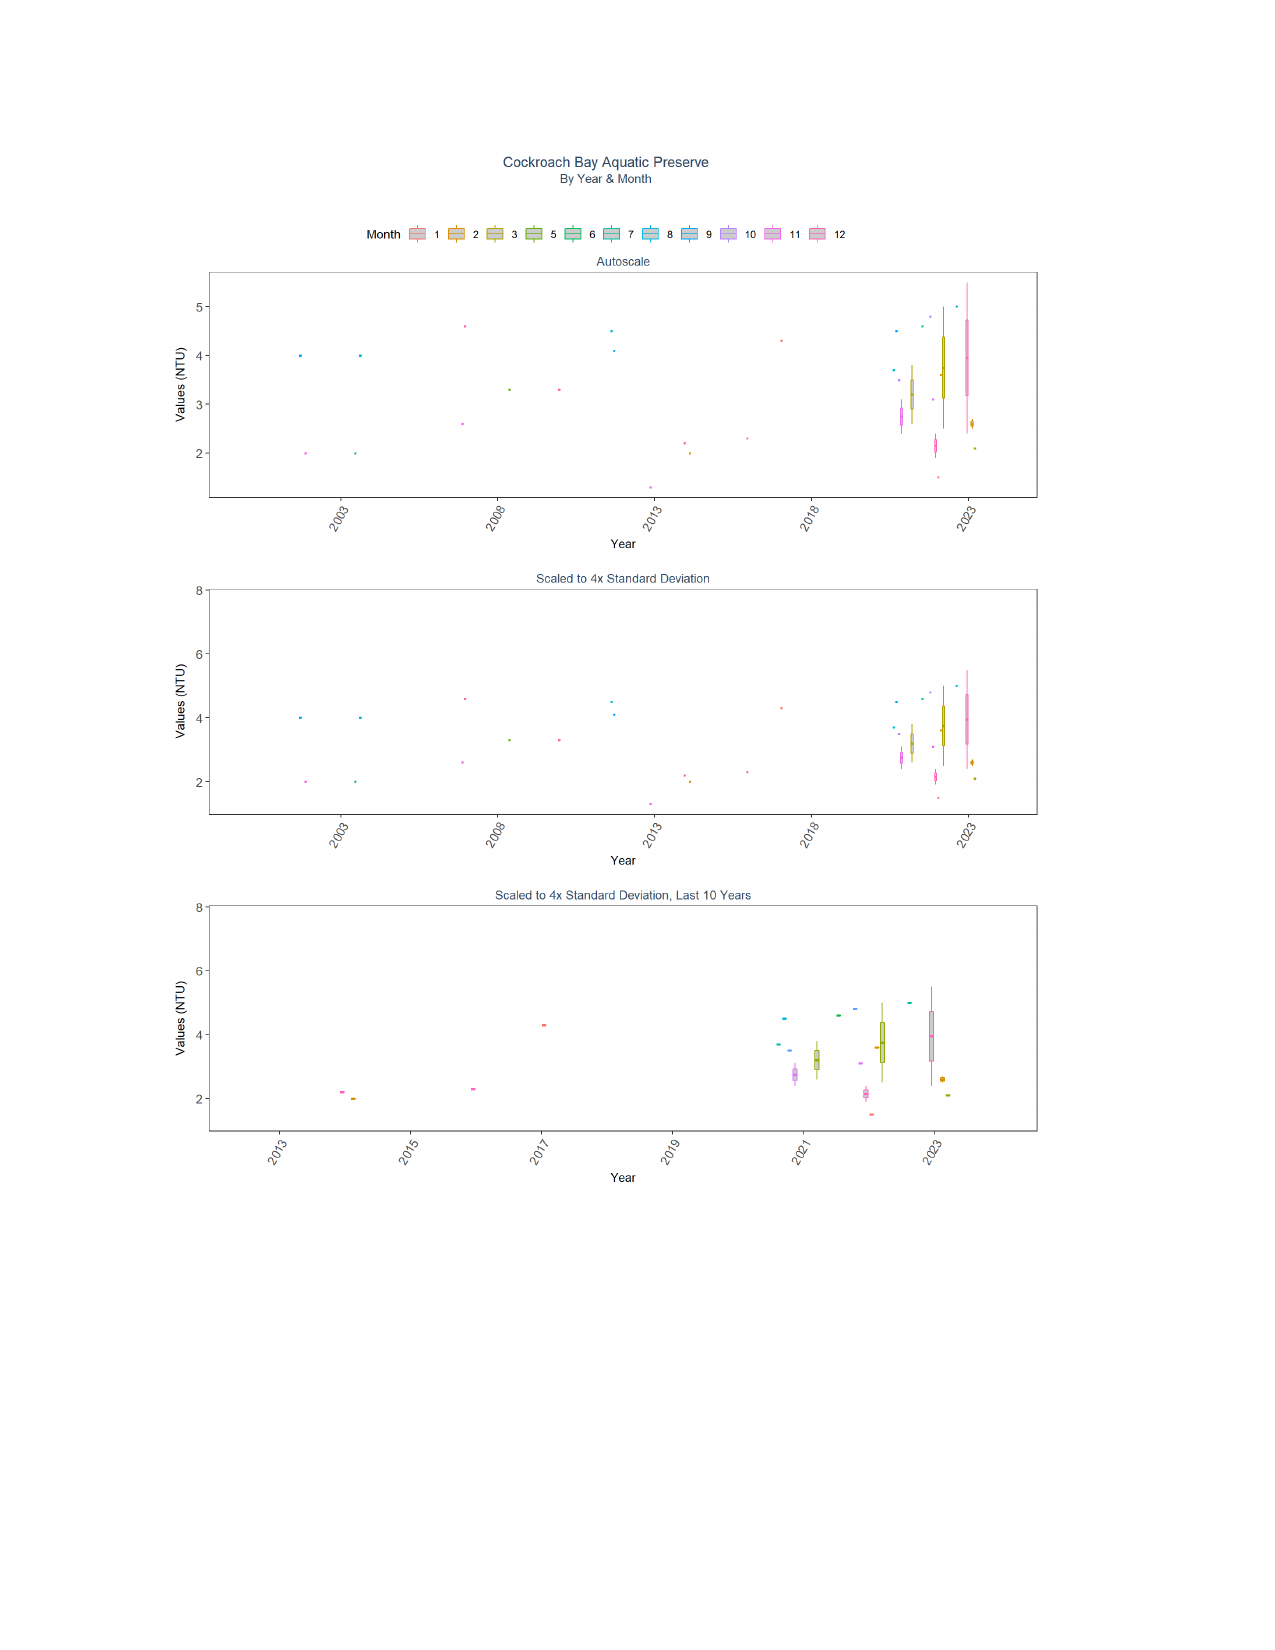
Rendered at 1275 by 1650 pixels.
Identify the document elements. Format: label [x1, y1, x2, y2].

picture [168, 150, 1044, 1200]
